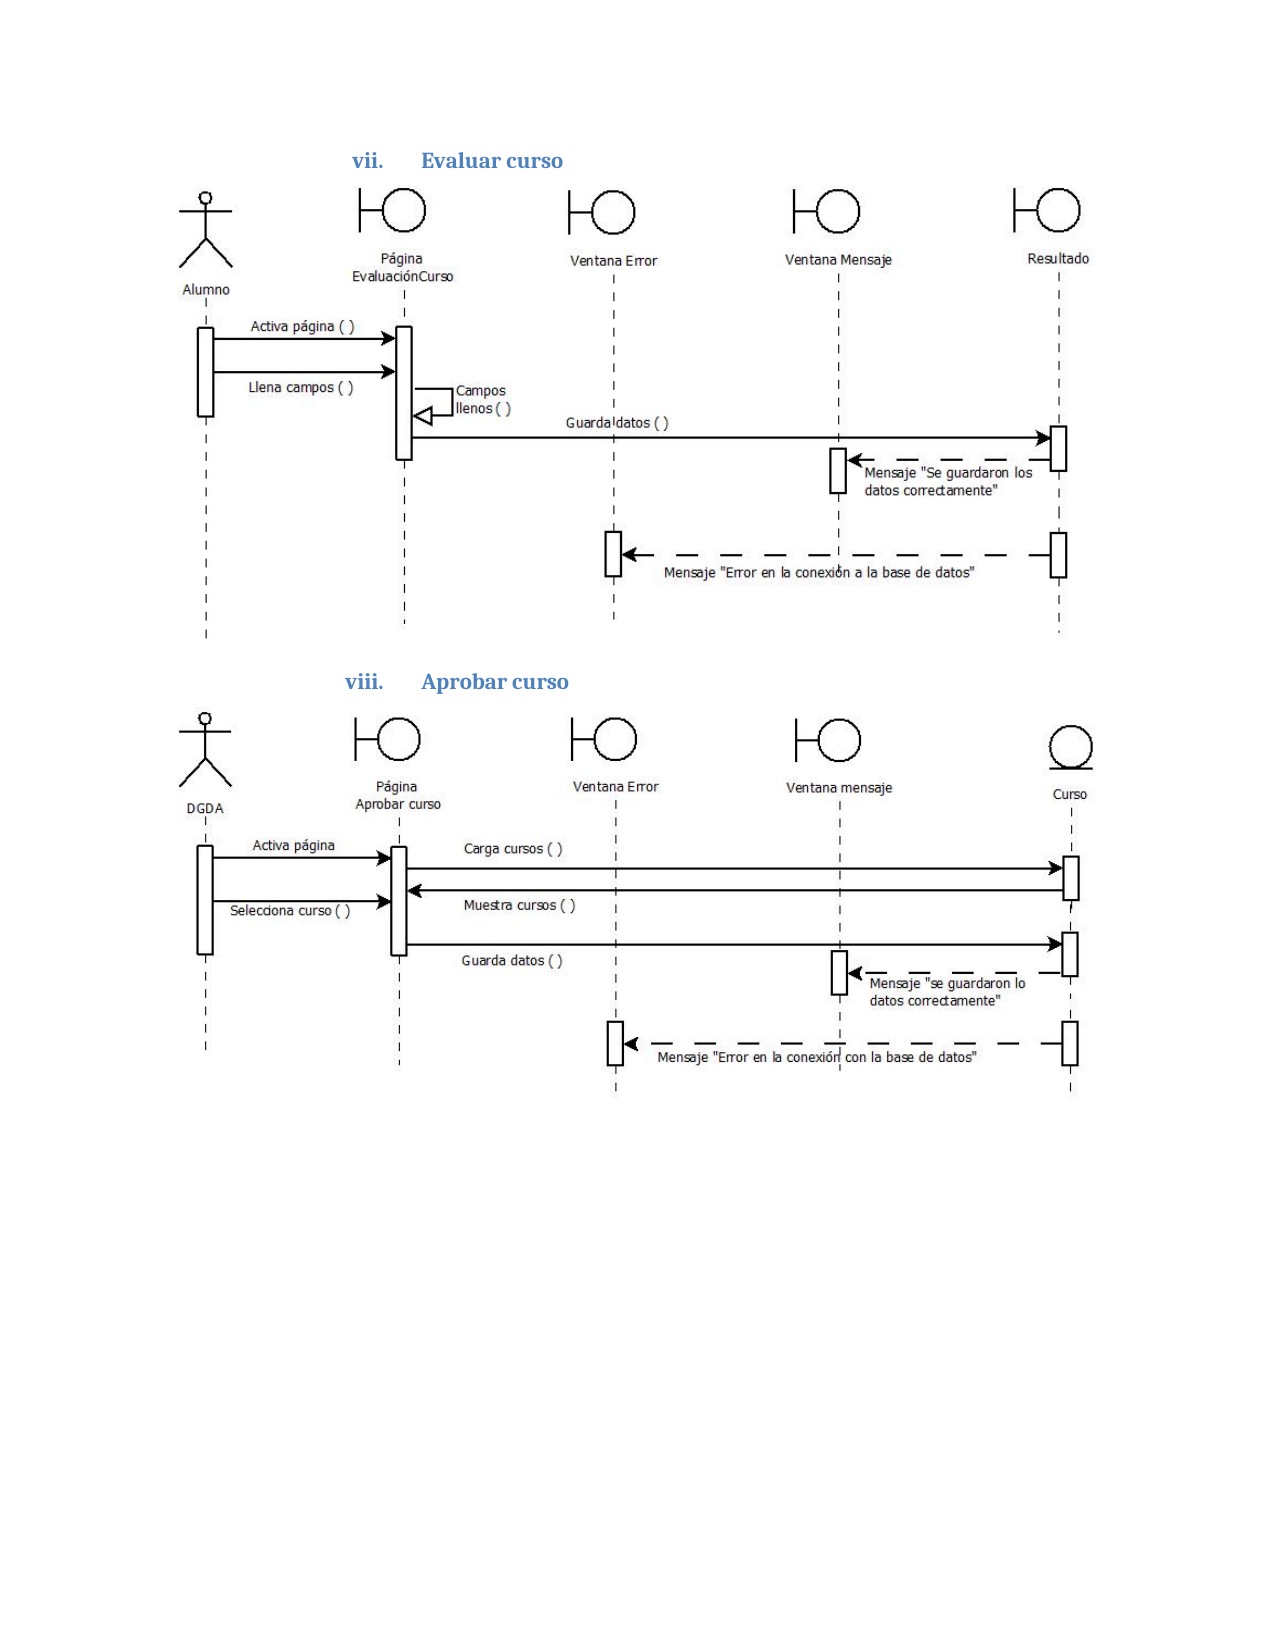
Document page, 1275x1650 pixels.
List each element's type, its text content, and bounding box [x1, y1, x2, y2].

subtitle Evaluar curso [383, 148, 1098, 174]
subtitle Aprobar curso [383, 668, 1098, 695]
picture [177, 177, 1096, 644]
picture [177, 698, 1096, 1099]
